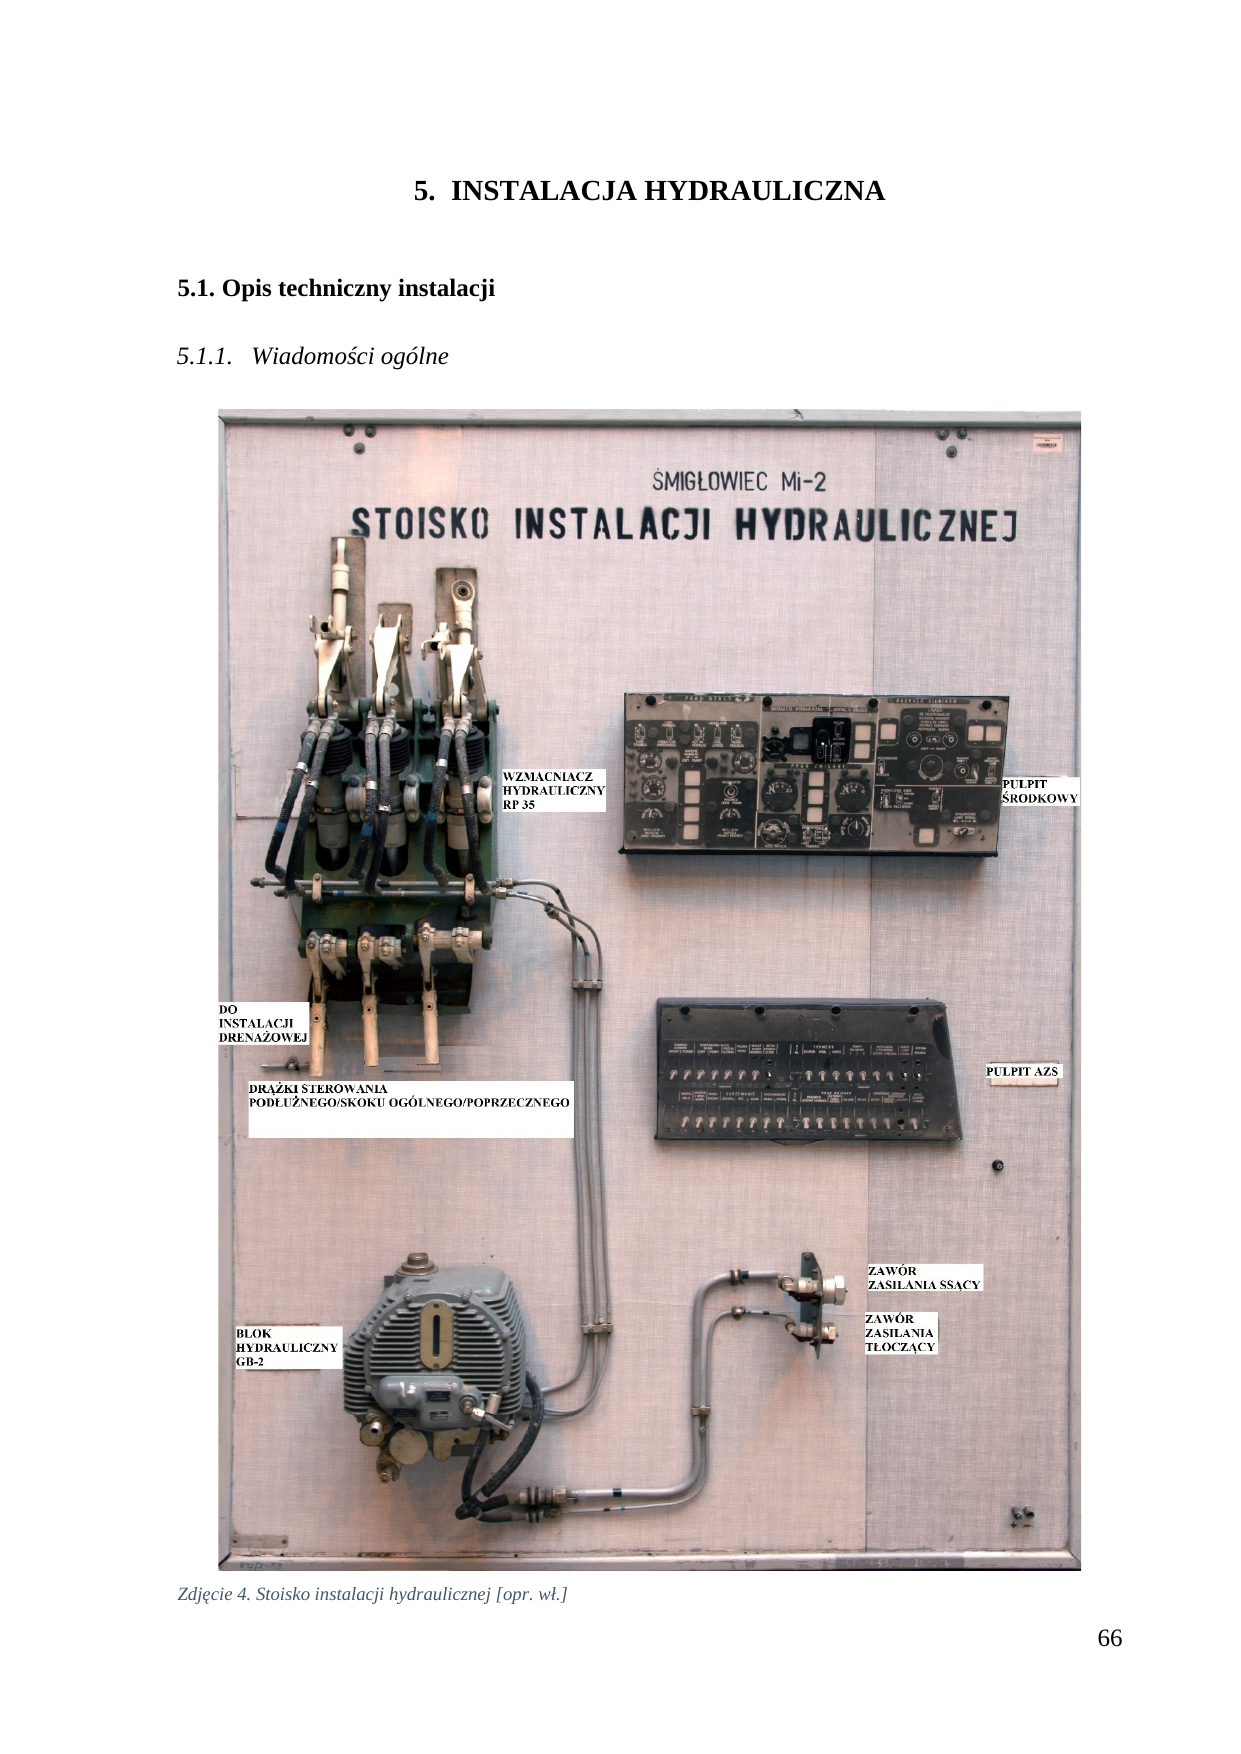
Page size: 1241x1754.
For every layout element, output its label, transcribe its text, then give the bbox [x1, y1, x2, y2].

text Zdjęcie 4. Stoisko instalacji hydraulicznej [opr. wł.] [177, 1583, 1122, 1604]
subtitle Wiadomości ogólne [177, 341, 1122, 370]
picture [218, 409, 1082, 1571]
subtitle INSTALACJA HYDRAULICZNA [177, 173, 1122, 206]
subtitle Opis techniczny instalacji [177, 273, 1122, 302]
